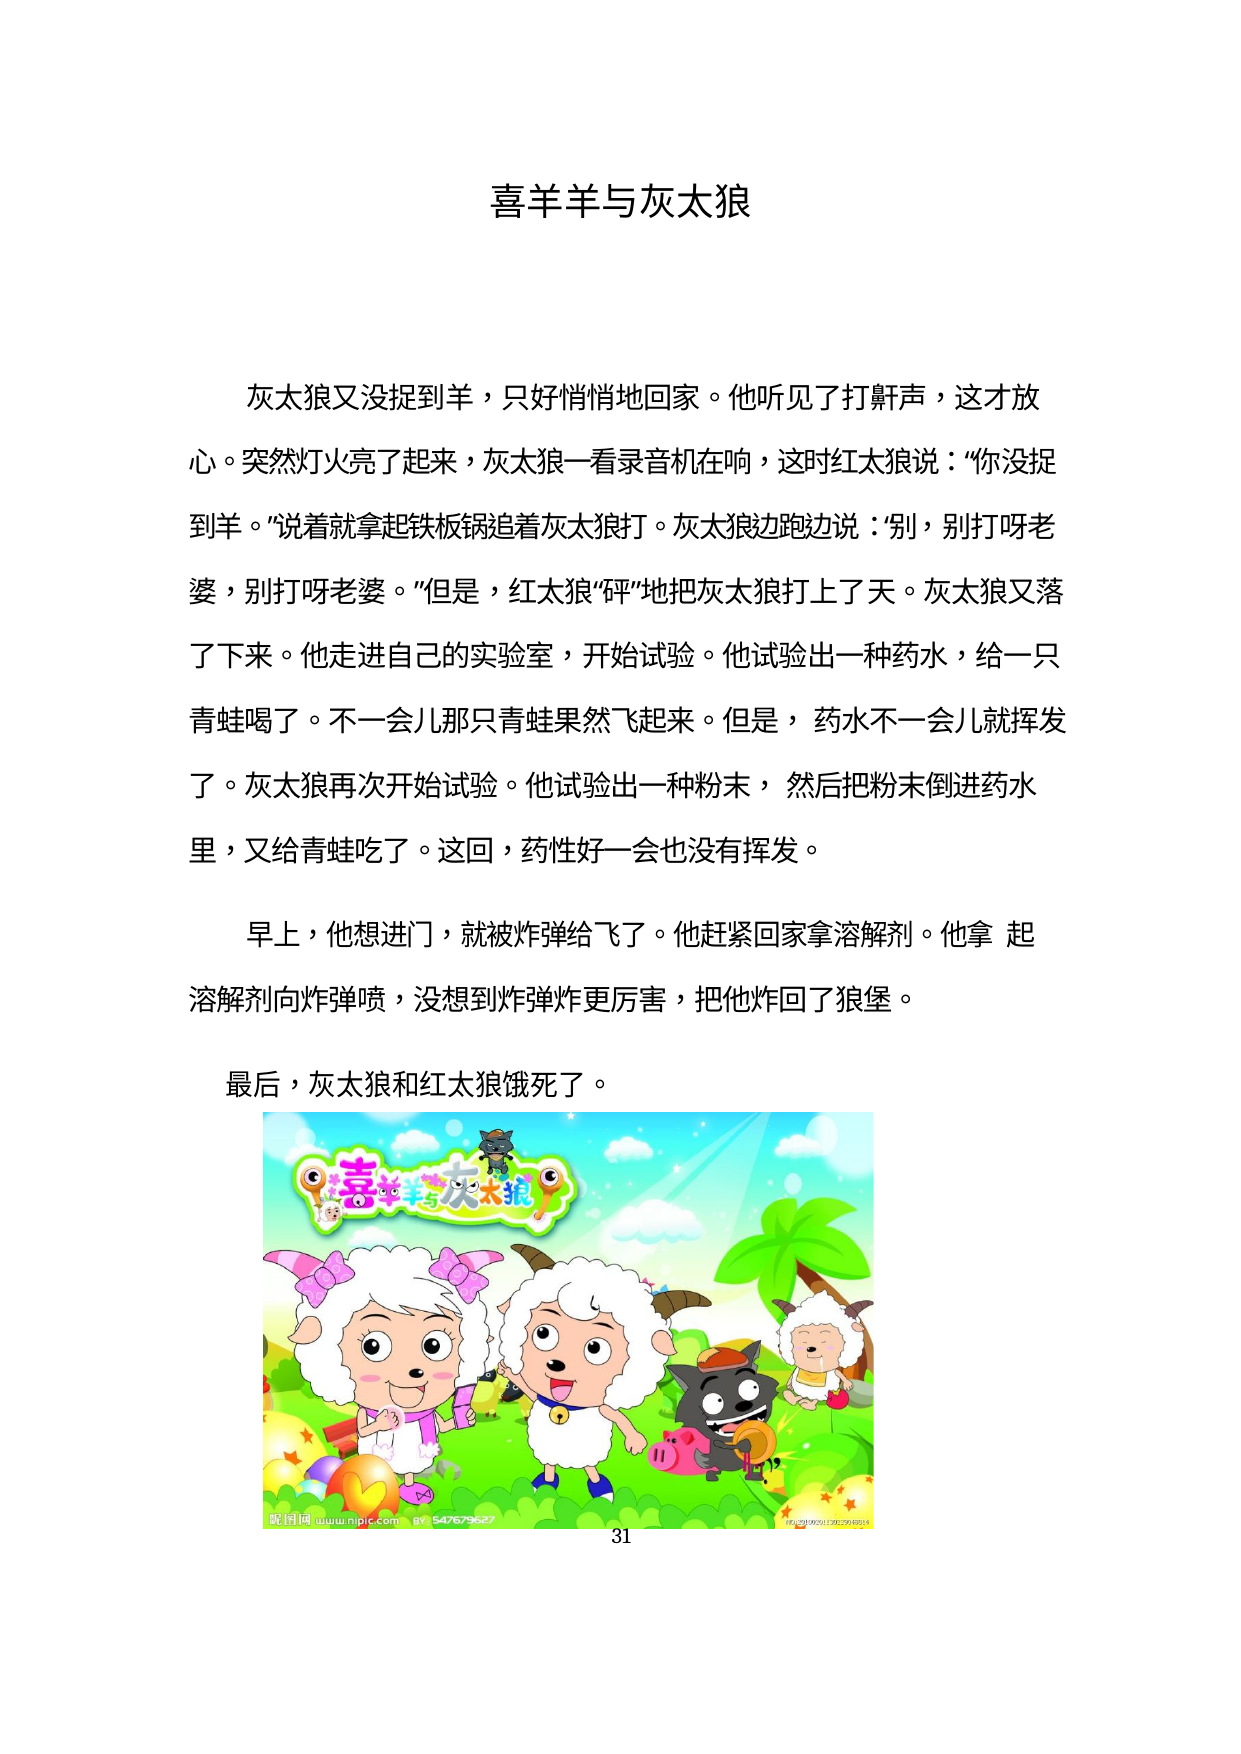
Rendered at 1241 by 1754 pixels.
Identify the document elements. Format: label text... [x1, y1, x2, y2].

text 早上，他想进门，就被炸弹给飞了。他赶紧回家拿溶解剂。他拿 起溶解剂向炸弹喷，没想到炸弹炸更厉害，把他炸回了狼堡。 [188, 914, 1053, 1018]
picture [263, 1112, 874, 1529]
text 31 [399, 1524, 842, 1549]
text 灰太狼又没捉到羊，只好悄悄地回家。他听见了打鼾声，这才放心。突然灯火亮了起来，灰太狼一看录音机在响，这时红太狼说：“你没捉到羊。”说着就拿起铁板锅追着灰太狼打。灰太狼边跑边说：“别，别打呀老婆，别打呀老婆。”但是，红太狼“砰”地把灰太狼打上了天。灰太狼又落了下来。他走进自己的实验室，开始试验。他试验出一种药水，给一只青蛙喝了。不一会儿那只青蛙果然飞起来。但是， 药水不一会儿就挥发了。灰太狼再次开始试验。他试验出一种粉末， 然后把粉末倒进药水里，又给青蛙吃了。这回，药性好一会也没有挥发。 [188, 377, 1068, 869]
text 最后，灰太狼和红太狼饿死了。 [226, 1064, 1184, 1104]
subtitle 喜羊羊与灰太狼 [489, 175, 1184, 226]
